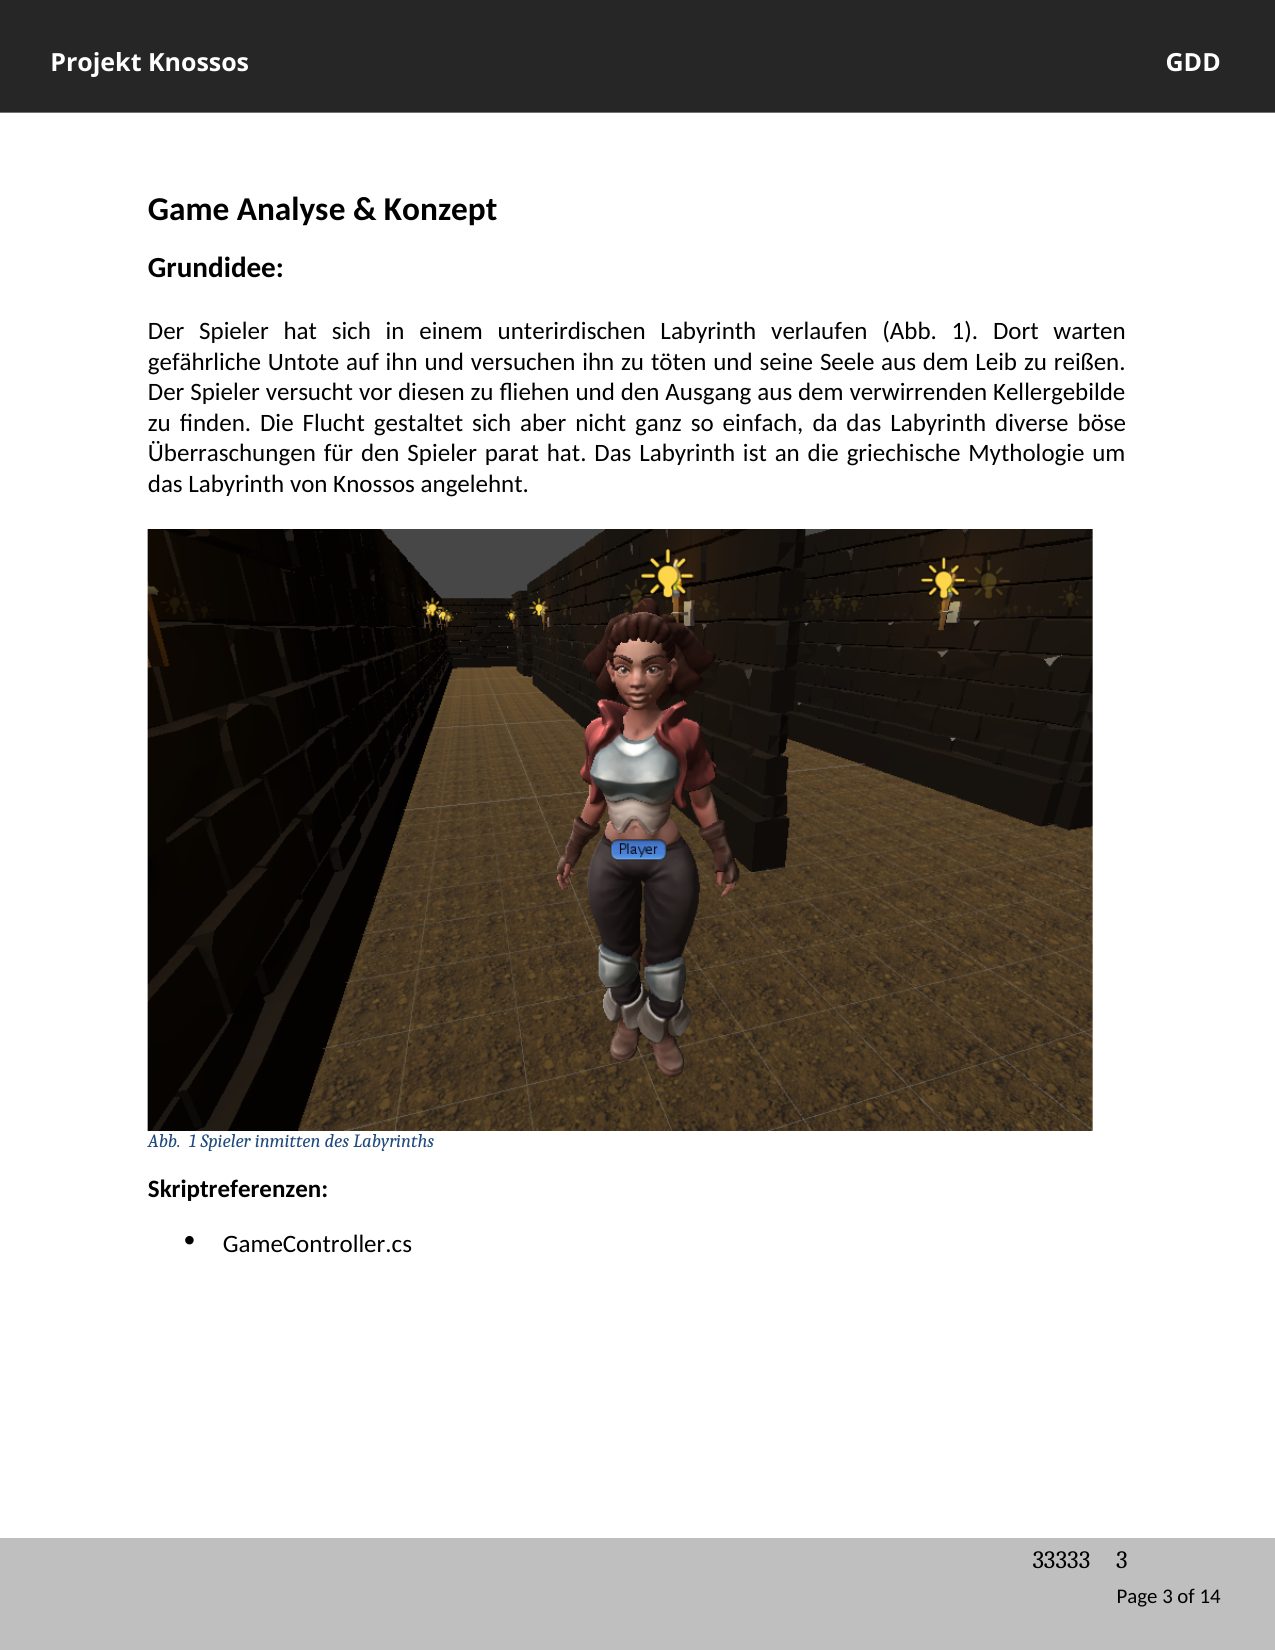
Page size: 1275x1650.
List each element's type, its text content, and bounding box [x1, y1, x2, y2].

text Grundidee: [148, 249, 1127, 285]
picture [147, 529, 1093, 1131]
text Skriptreferenzen: [148, 1173, 1127, 1204]
text Der Spieler hat sich in einem unterirdischen Labyrinth verlaufen (Abb. 1). Dort warten gefährliche Untote auf ihn und versuchen ihn zu töten und seine Seele aus dem Leib zu reißen. Der Spieler versucht vor diesen zu fliehen und den Ausgang aus dem verwirrenden Kellergebilde zu finden. Die Flucht gestaltet sich aber nicht ganz so einfach, da das Labyrinth diverse böse Überraschungen für den Spieler parat hat. Das Labyrinth ist an die griechische Mythologie um das Labyrinth von Knossos angelehnt. [148, 316, 1127, 499]
subtitle Game Analyse & Konzept [148, 188, 1127, 229]
text Abb. 1 Spieler inmitten des Labyrinths [148, 1131, 1127, 1152]
list GameController.cs [185, 1229, 1127, 1259]
